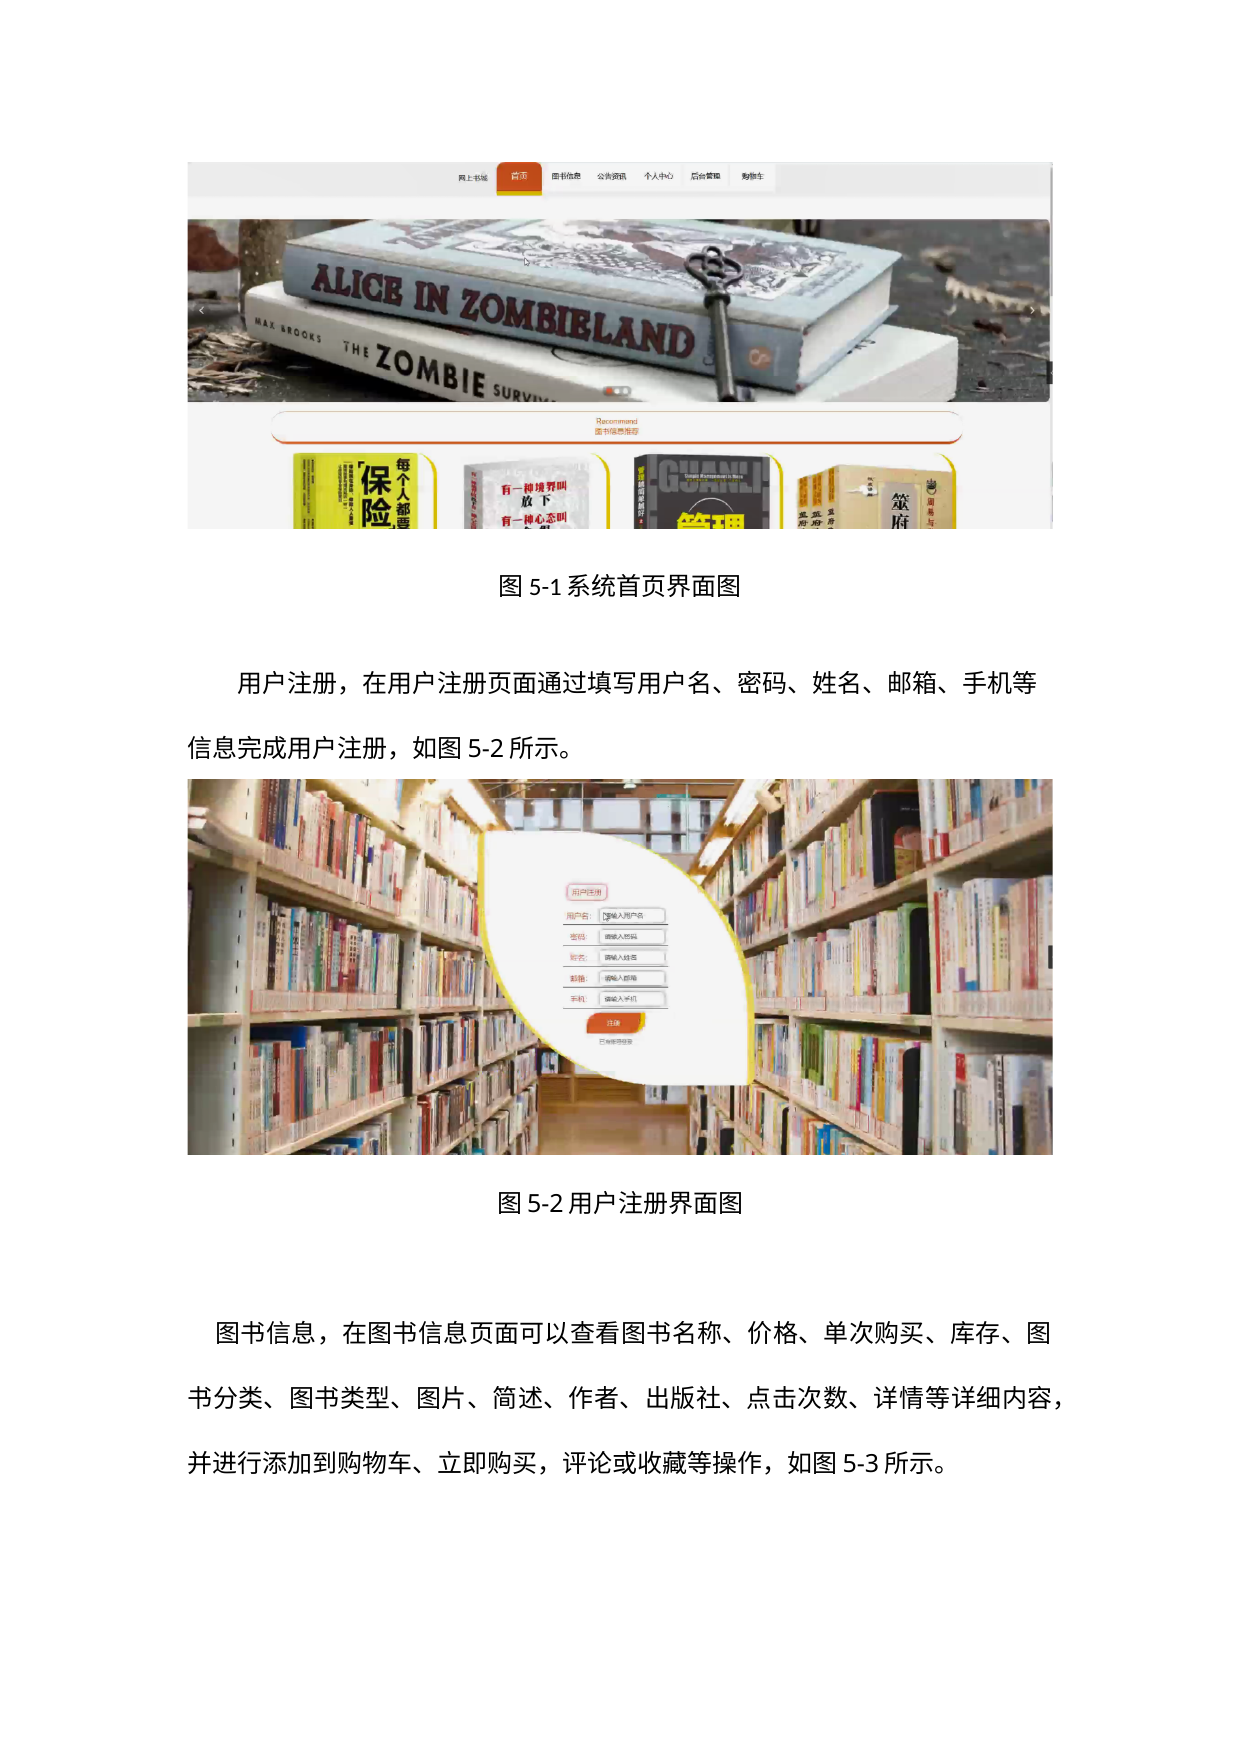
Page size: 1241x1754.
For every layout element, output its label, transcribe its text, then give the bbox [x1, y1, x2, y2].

text 用户注册，在用户注册页面通过填写用户名、密码、姓名、邮箱、手机等信息完成用户注册，如图5-2所示。 [187, 649, 1053, 779]
text 图5-2用户注册界面图 [187, 1169, 1053, 1234]
text 图书信息，在图书信息页面可以查看图书名称、价格、单次购买、库存、图书分类、图书类型、图片、简述、作者、出版社、点击次数、详情等详细内容，并进行添加到购物车、立即购买，评论或收藏等操作，如图5-3所示。 [187, 1299, 1053, 1494]
picture [187, 162, 1053, 529]
text 图5-1系统首页界面图 [187, 552, 1053, 617]
picture [187, 779, 1053, 1155]
